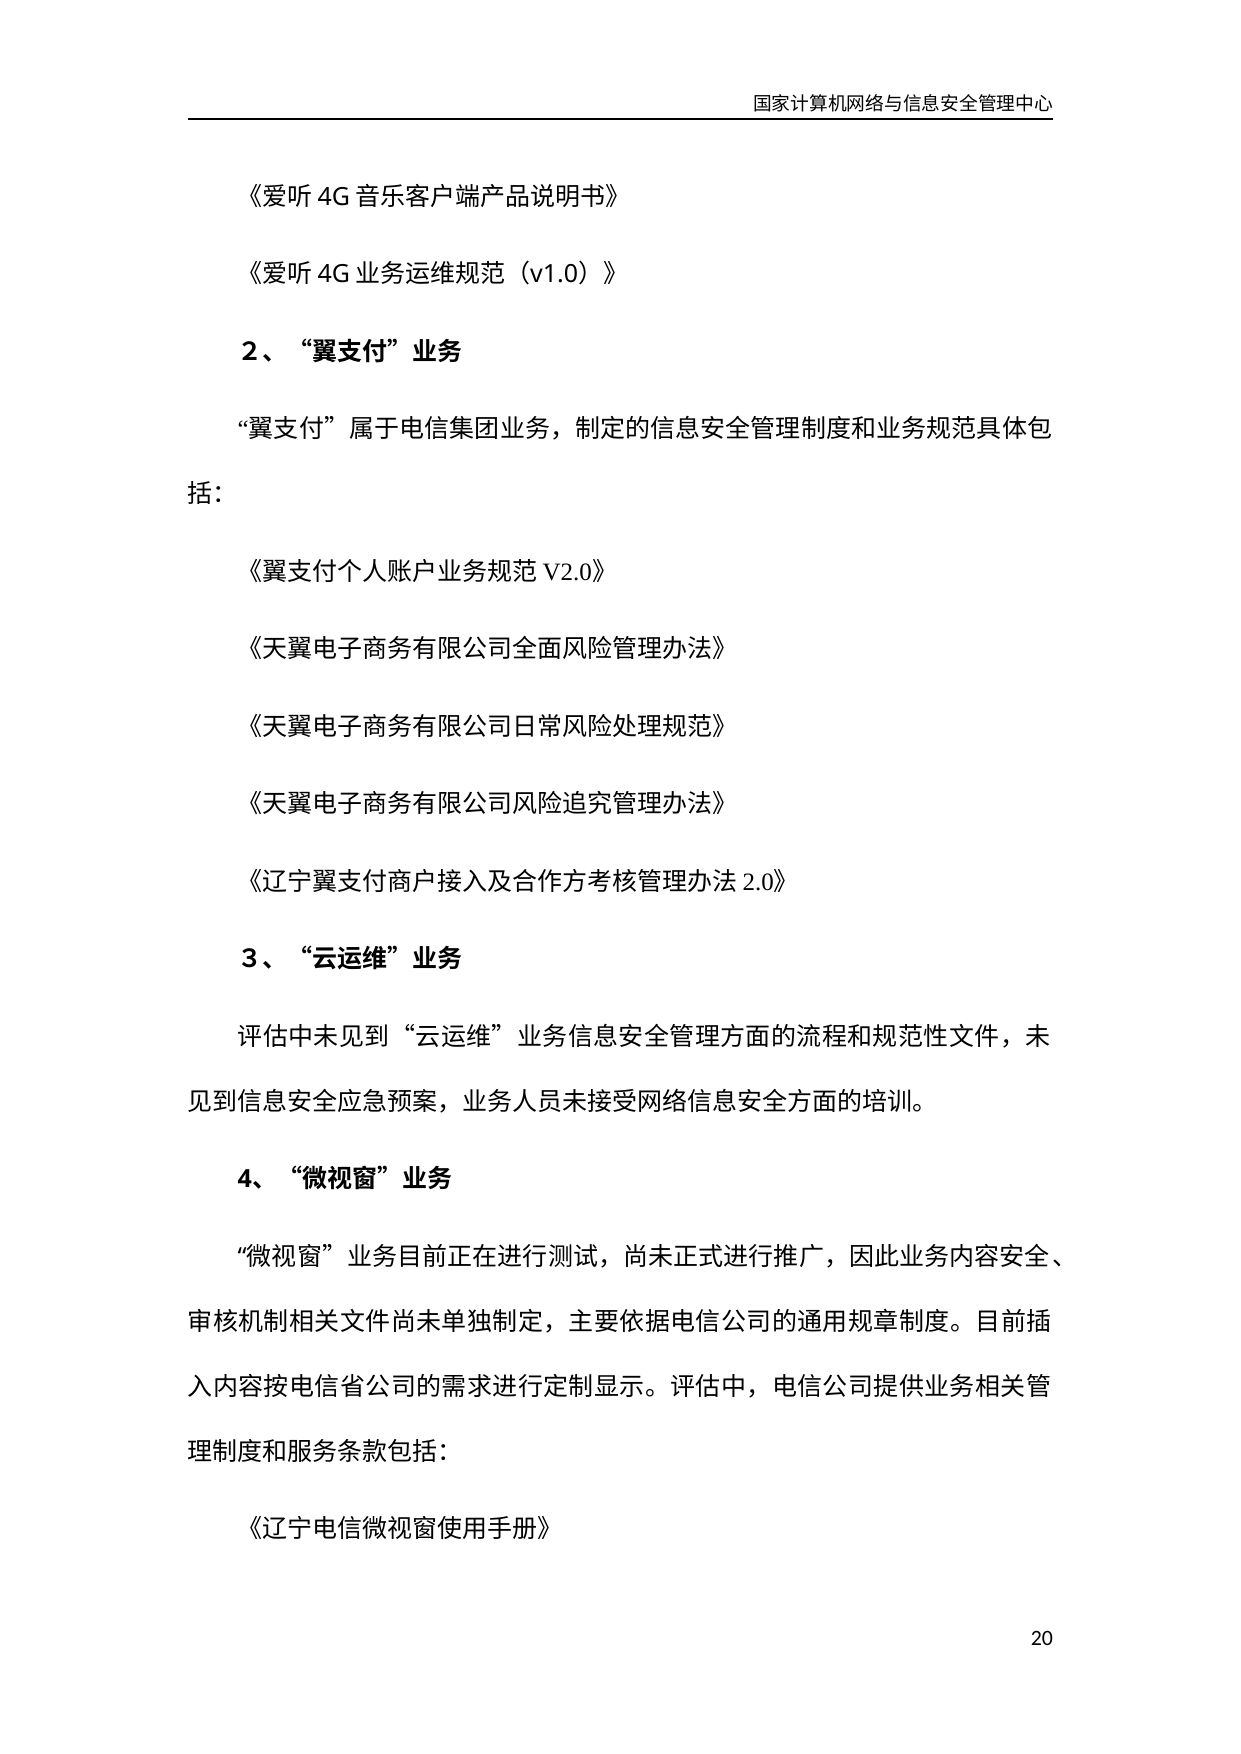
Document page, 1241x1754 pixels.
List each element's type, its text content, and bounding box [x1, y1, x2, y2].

text 4、“微视窗”业务 [187, 1144, 1053, 1209]
text “翼支付”属于电信集团业务，制定的信息安全管理制度和业务规范具体包括： [187, 394, 1053, 524]
text 评估中未见到“云运维”业务信息安全管理方面的流程和规范性文件，未见到信息安全应急预案，业务人员未接受网络信息安全方面的培训。 [187, 1002, 1053, 1132]
text 《辽宁翼支付商户接入及合作方考核管理办法2.0》 [187, 847, 1053, 912]
text 《辽宁电信微视窗使用手册》 [187, 1494, 1053, 1559]
text 《爱听4G业务运维规范（v1.0）》 [187, 239, 1053, 304]
text 《天翼电子商务有限公司日常风险处理规范》 [187, 692, 1053, 757]
text ３、“云运维”业务 [187, 924, 1053, 989]
text 《爱听4G音乐客户端产品说明书》 [187, 162, 1053, 227]
text 《翼支付个人账户业务规范V2.0》 [187, 537, 1053, 602]
text “微视窗”业务目前正在进行测试，尚未正式进行推广，因此业务内容安全、审核机制相关文件尚未单独制定，主要依据电信公司的通用规章制度。目前插入内容按电信省公司的需求进行定制显示。评估中，电信公司提供业务相关管理制度和服务条款包括： [187, 1222, 1053, 1482]
text ２、“翼支付”业务 [187, 317, 1053, 382]
text 《天翼电子商务有限公司全面风险管理办法》 [187, 614, 1053, 679]
text 《天翼电子商务有限公司风险追究管理办法》 [187, 769, 1053, 834]
